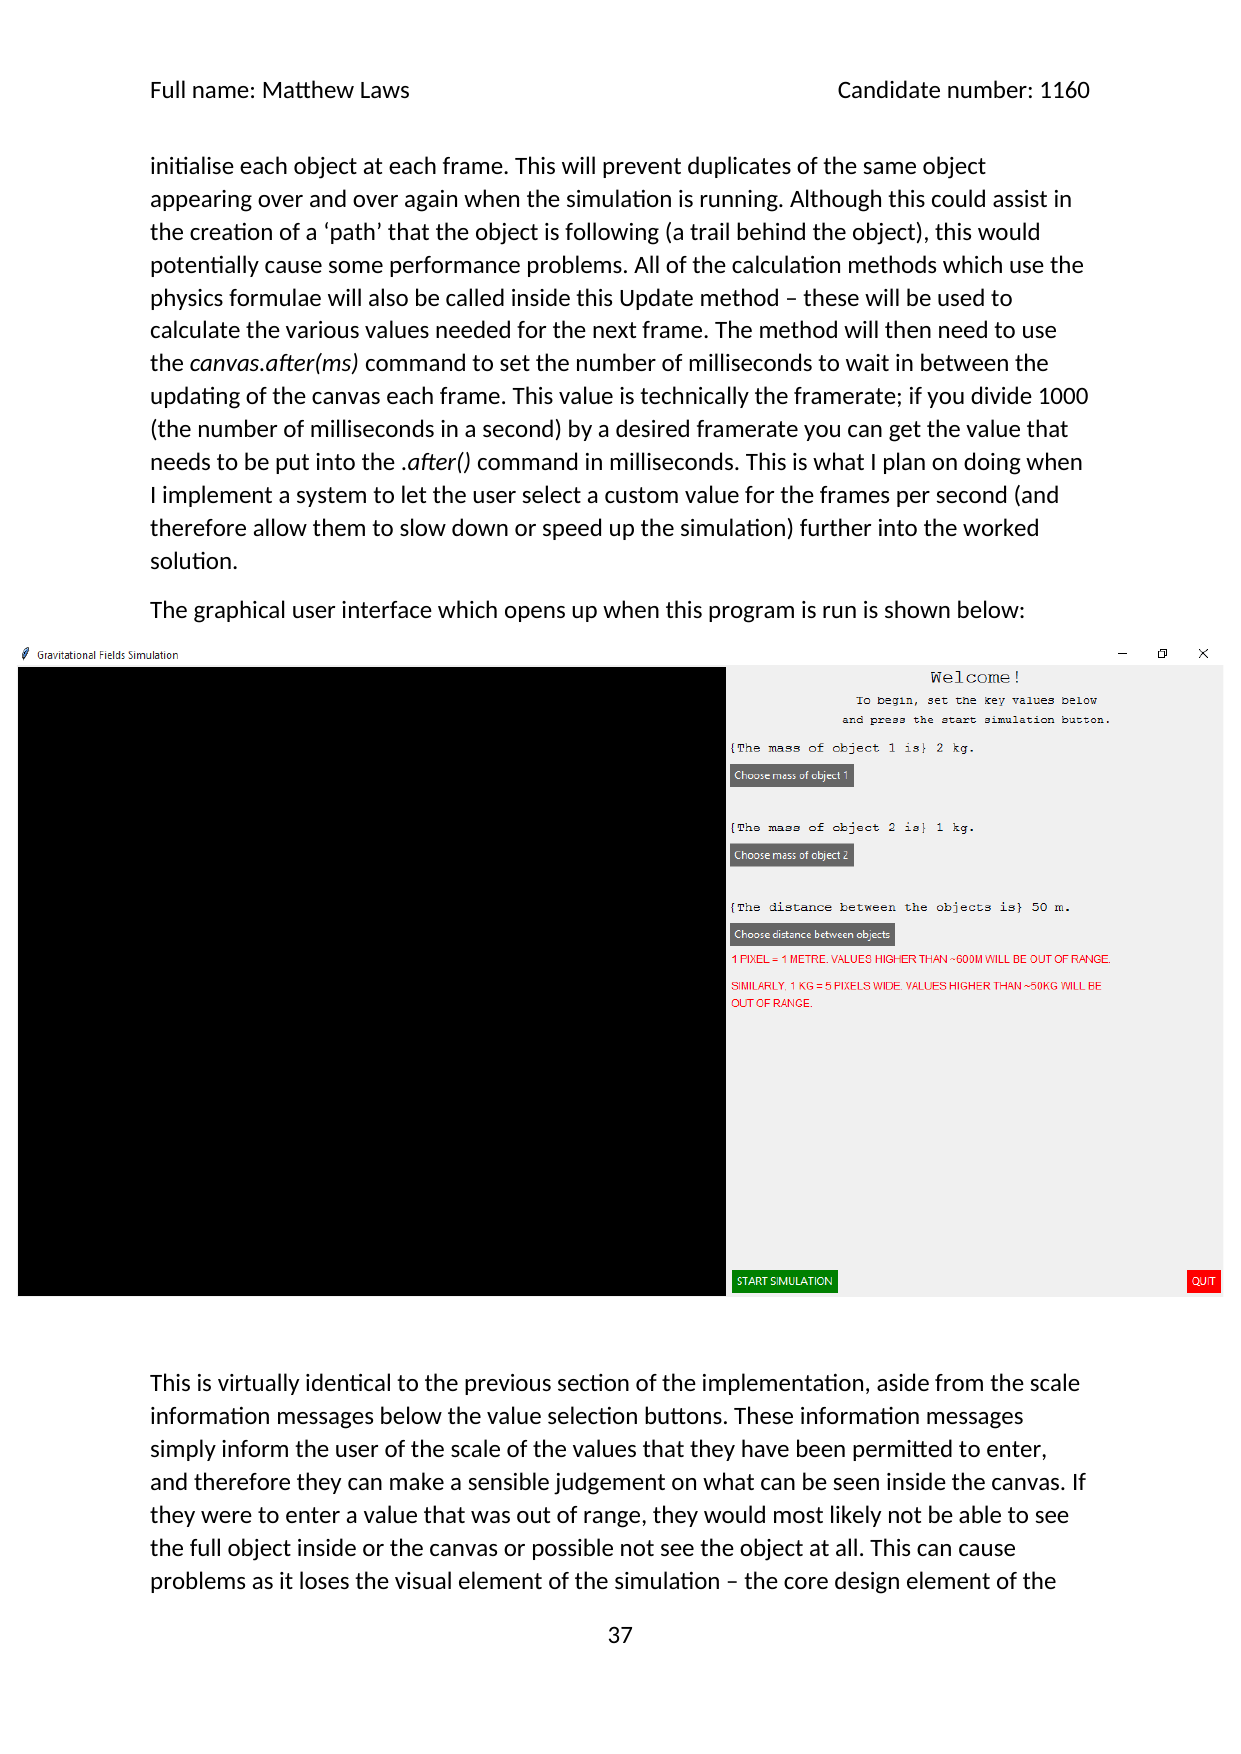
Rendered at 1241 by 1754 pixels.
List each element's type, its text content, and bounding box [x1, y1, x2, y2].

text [150, 1367, 1090, 1596]
text The graphical user interface which opens up when this program is run is shown below: [150, 594, 1090, 625]
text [150, 150, 1090, 576]
